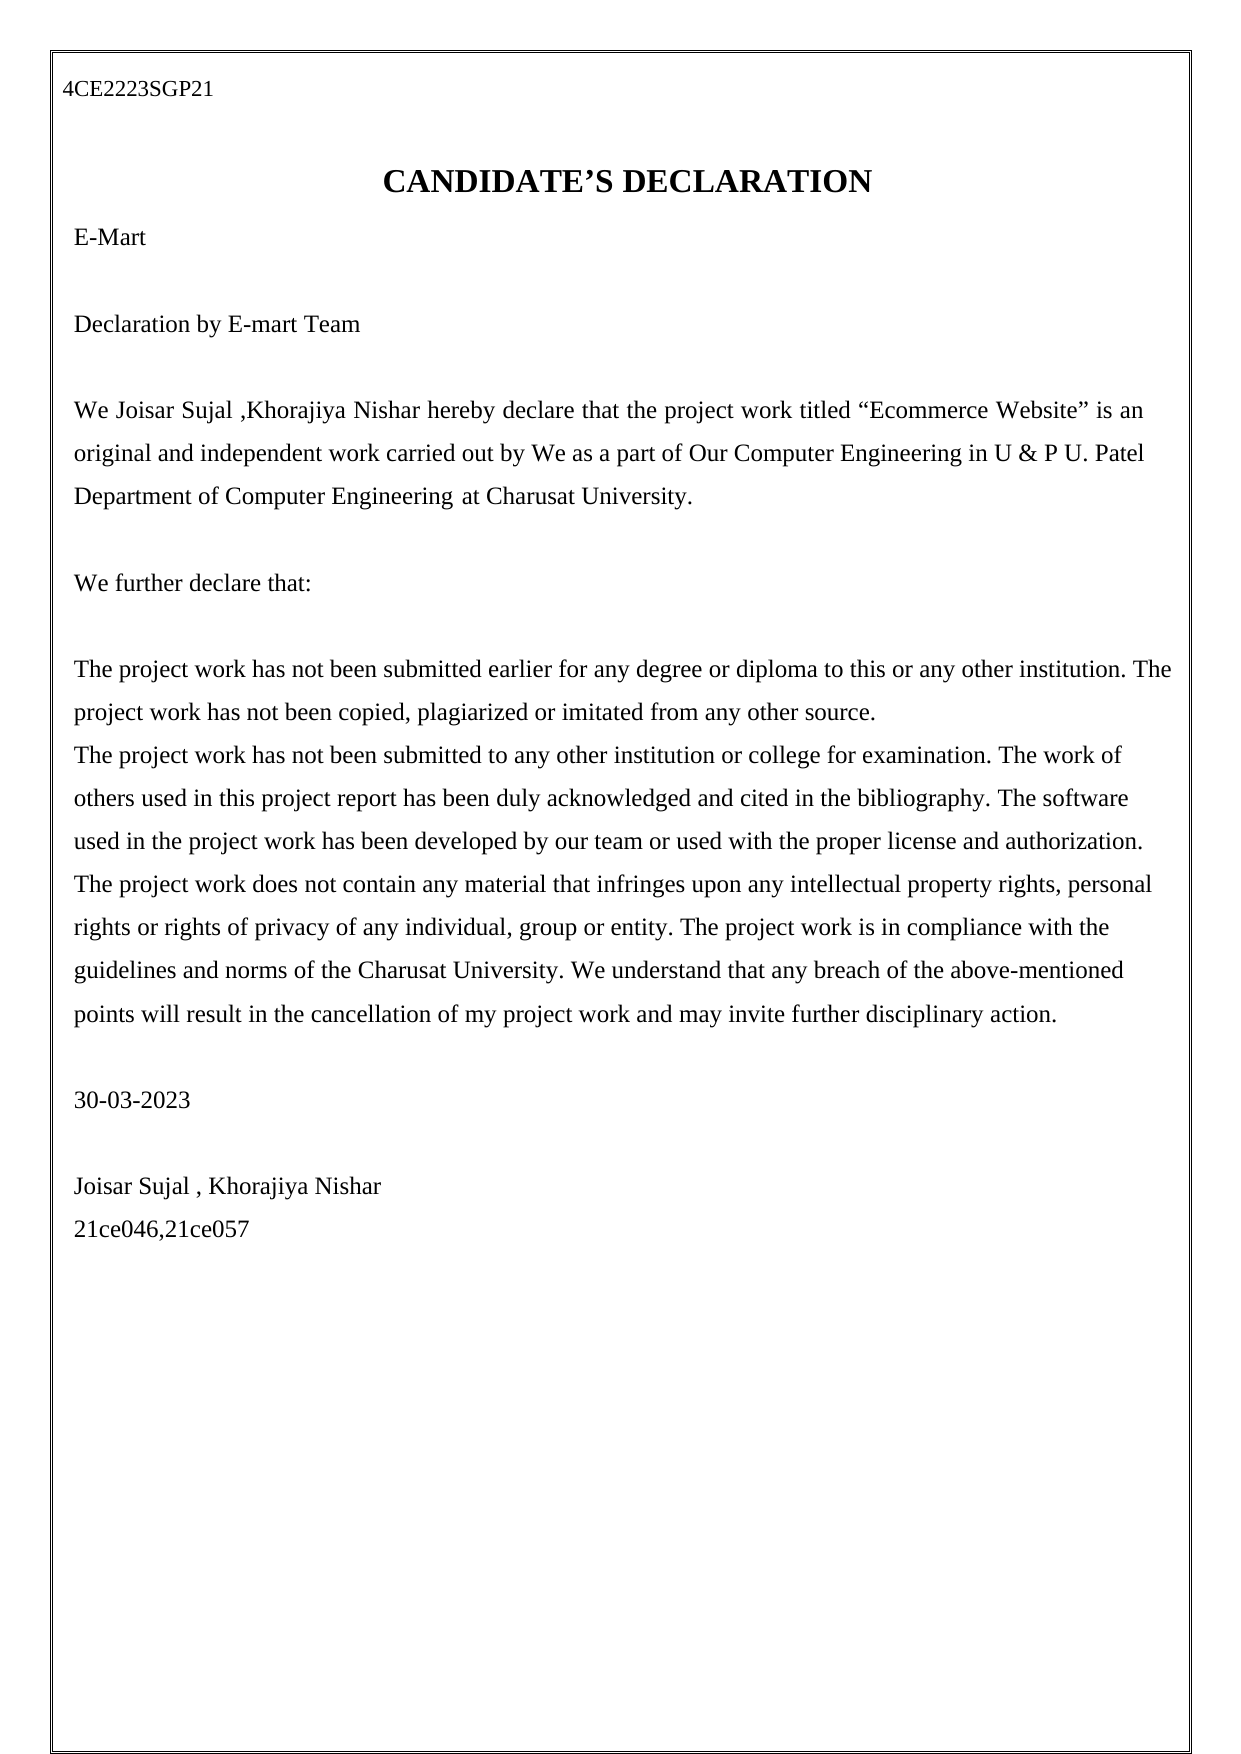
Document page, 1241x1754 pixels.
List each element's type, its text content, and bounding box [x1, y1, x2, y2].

text 21ce046,21ce057 [74, 1214, 917, 1243]
text E-Mart [74, 222, 1189, 251]
text The project work has not been submitted to any other institution or college for examination. The work of others used in this project report has been duly acknowledged and cited in the bibliography. The software used in the project work has been developed by our team or used with the proper license and authorization. The project work does not contain any material that infringes upon any intellectual property rights, personal rights or rights of privacy of any individual, group or entity. The project work is in compliance with the guidelines and norms of the Charusat University. We understand that any breach of the above-mentioned points will result in the cancellation of my project work and may invite further disciplinary action. [74, 740, 1180, 1027]
text We further declare that: [74, 568, 1189, 596]
text The project work has not been submitted earlier for any degree or diploma to this or any other institution. The project work has not been copied, plagiarized or imitated from any other source. [74, 654, 1174, 726]
text Joisar Sujal , Khorajiya Nishar [74, 1171, 917, 1200]
text We Joisar Sujal ,Khorajiya Nishar hereby declare that the project work titled “Ecommerce Website” is an original and independent work carried out by We as a part of Our Computer Engineering in U & P U. Patel Department of Computer Engineering at Charusat University. [74, 395, 1145, 510]
text 30-03-2023 [74, 1085, 1189, 1114]
text Declaration by E-mart Team [74, 309, 1189, 337]
subtitle CANDIDATE’S DECLARATION [221, 161, 1033, 199]
